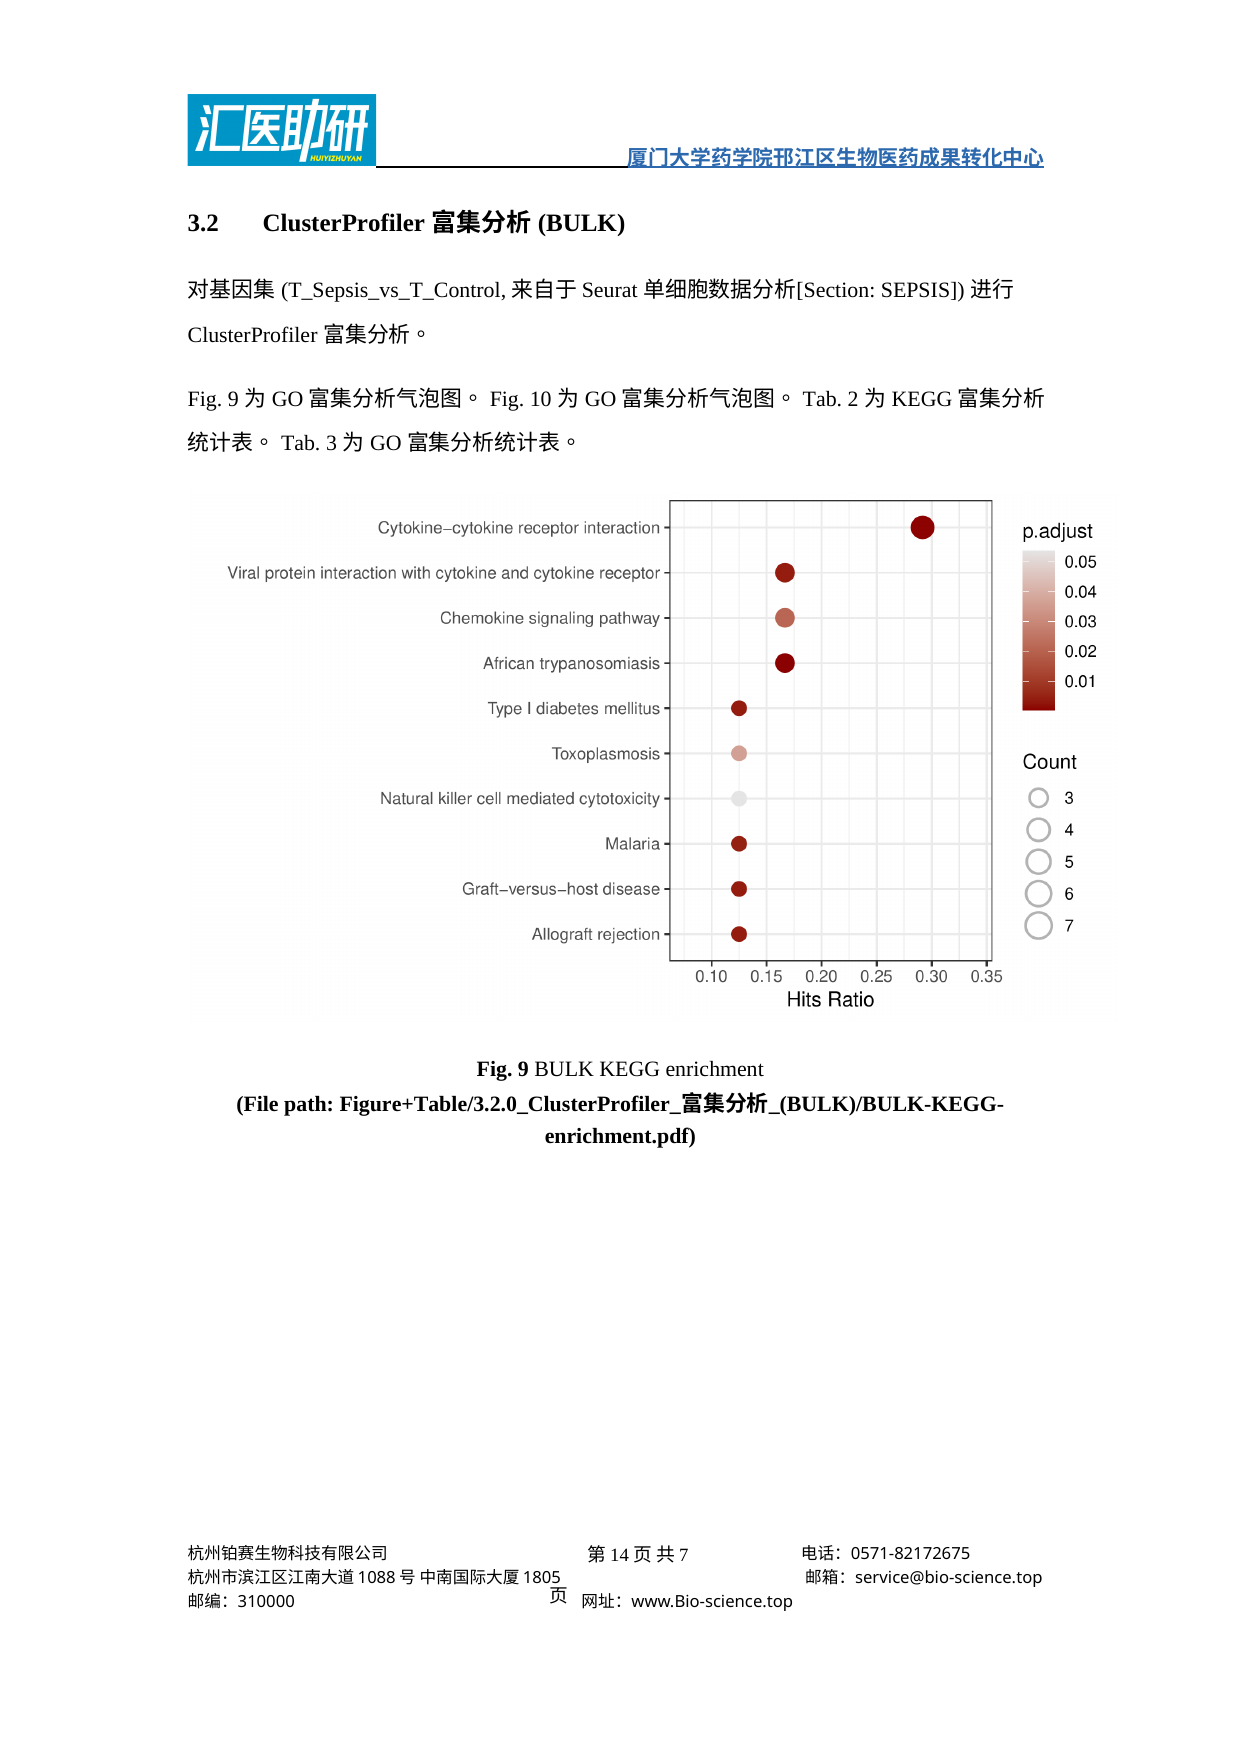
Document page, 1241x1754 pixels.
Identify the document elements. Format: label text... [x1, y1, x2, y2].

picture [243, 106, 284, 150]
picture [204, 106, 210, 114]
picture [196, 131, 208, 150]
subtitle 3.2 ClusterProfiler 富集分析 (BULK) [187, 205, 1053, 239]
text (File path: Figure+Table/3.2.0_ClusterProfiler_富集分析_(BULK)/BULK-KEGG-enrichment.pdf) [187, 1088, 1053, 1148]
text Fig. 9 BULK KEGG enrichment [187, 1056, 1053, 1081]
picture [187, 490, 1118, 1022]
text Fig. 为 GO 富集分析气泡图。 Fig. 为 GO 富集分析气泡图。 Tab. 为 KEGG 富集分析统计表。 Tab. 为 GO 富集分析统计表。 [187, 383, 1053, 457]
picture [201, 118, 208, 127]
picture [210, 106, 243, 150]
picture [327, 106, 368, 150]
picture [282, 99, 327, 161]
text 对基因集 (T_Sepsis_vs_T_Control, 来自于Seurat 单细胞数据分析[Section: SEPSIS]) 进行ClusterProfiler 富集分析。 [187, 274, 1053, 349]
